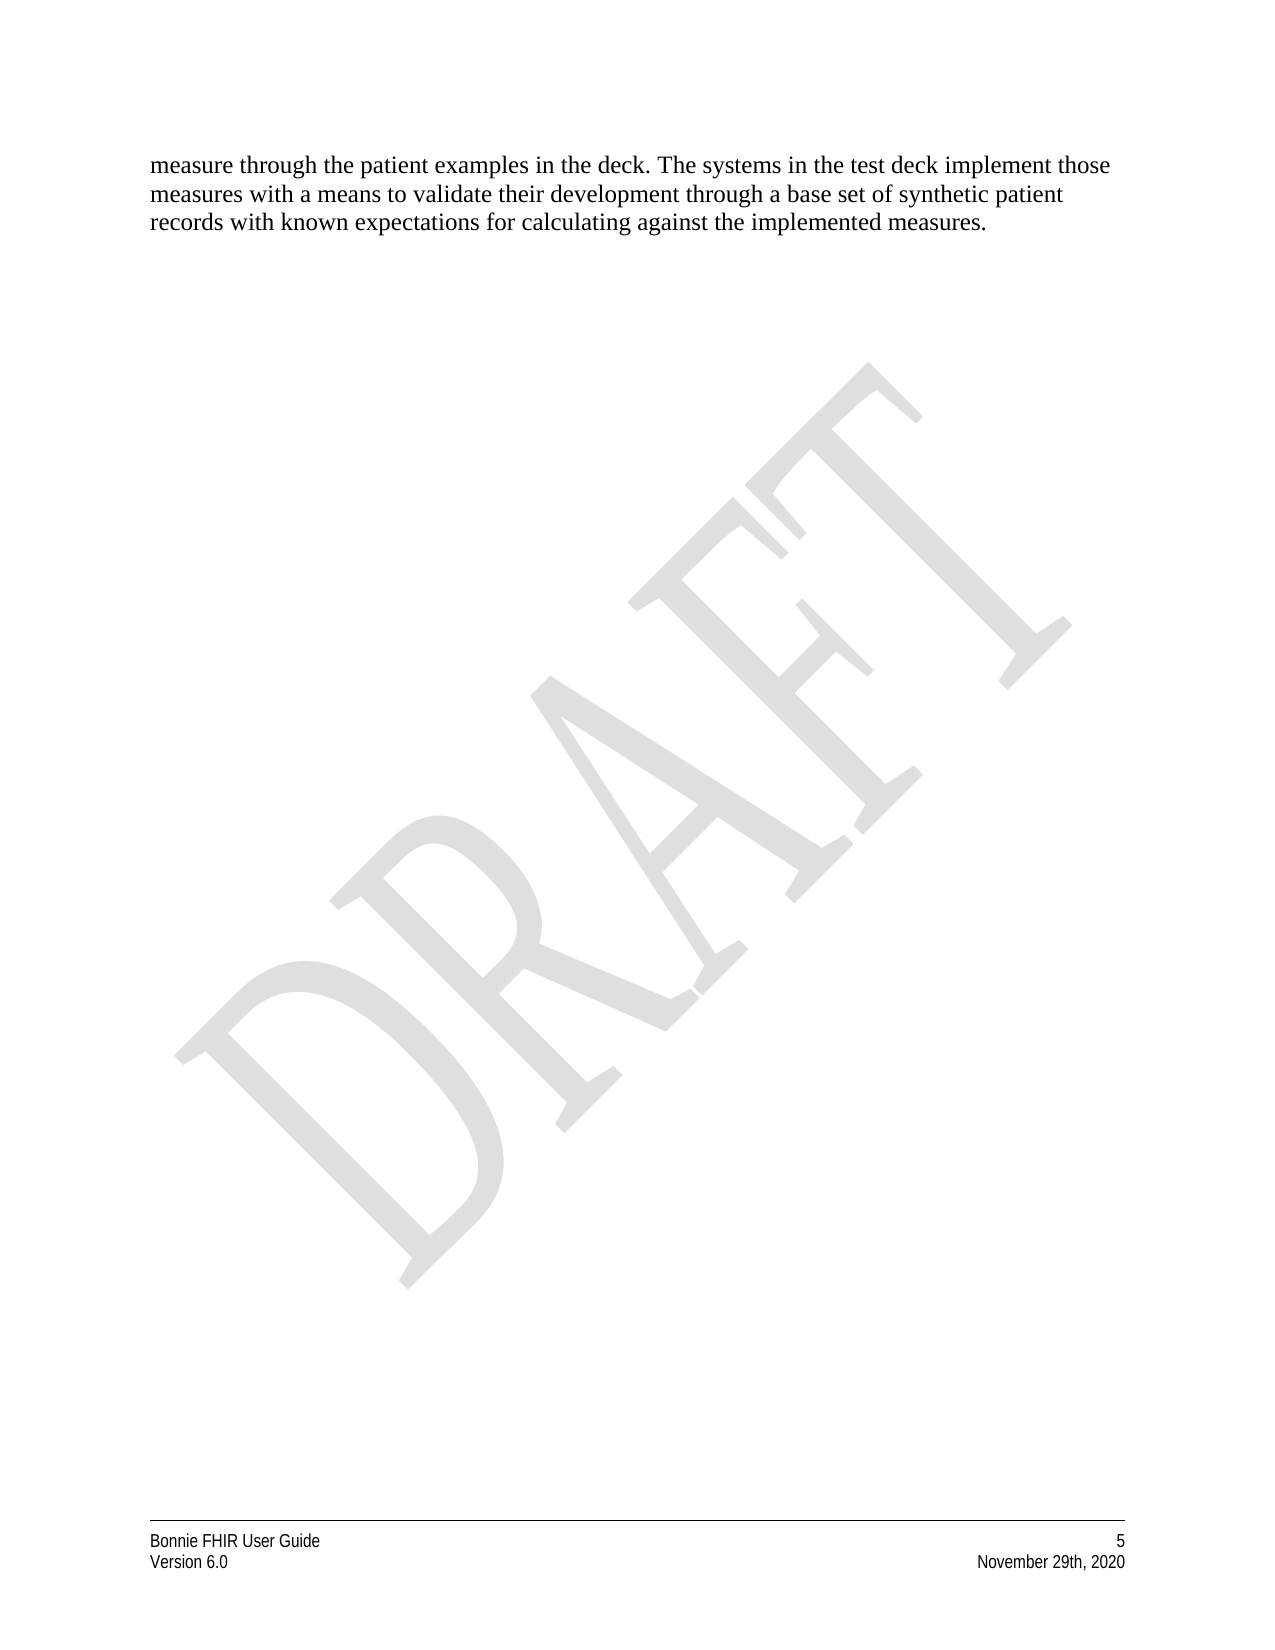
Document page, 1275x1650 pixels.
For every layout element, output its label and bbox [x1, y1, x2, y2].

text [150, 150, 1125, 236]
